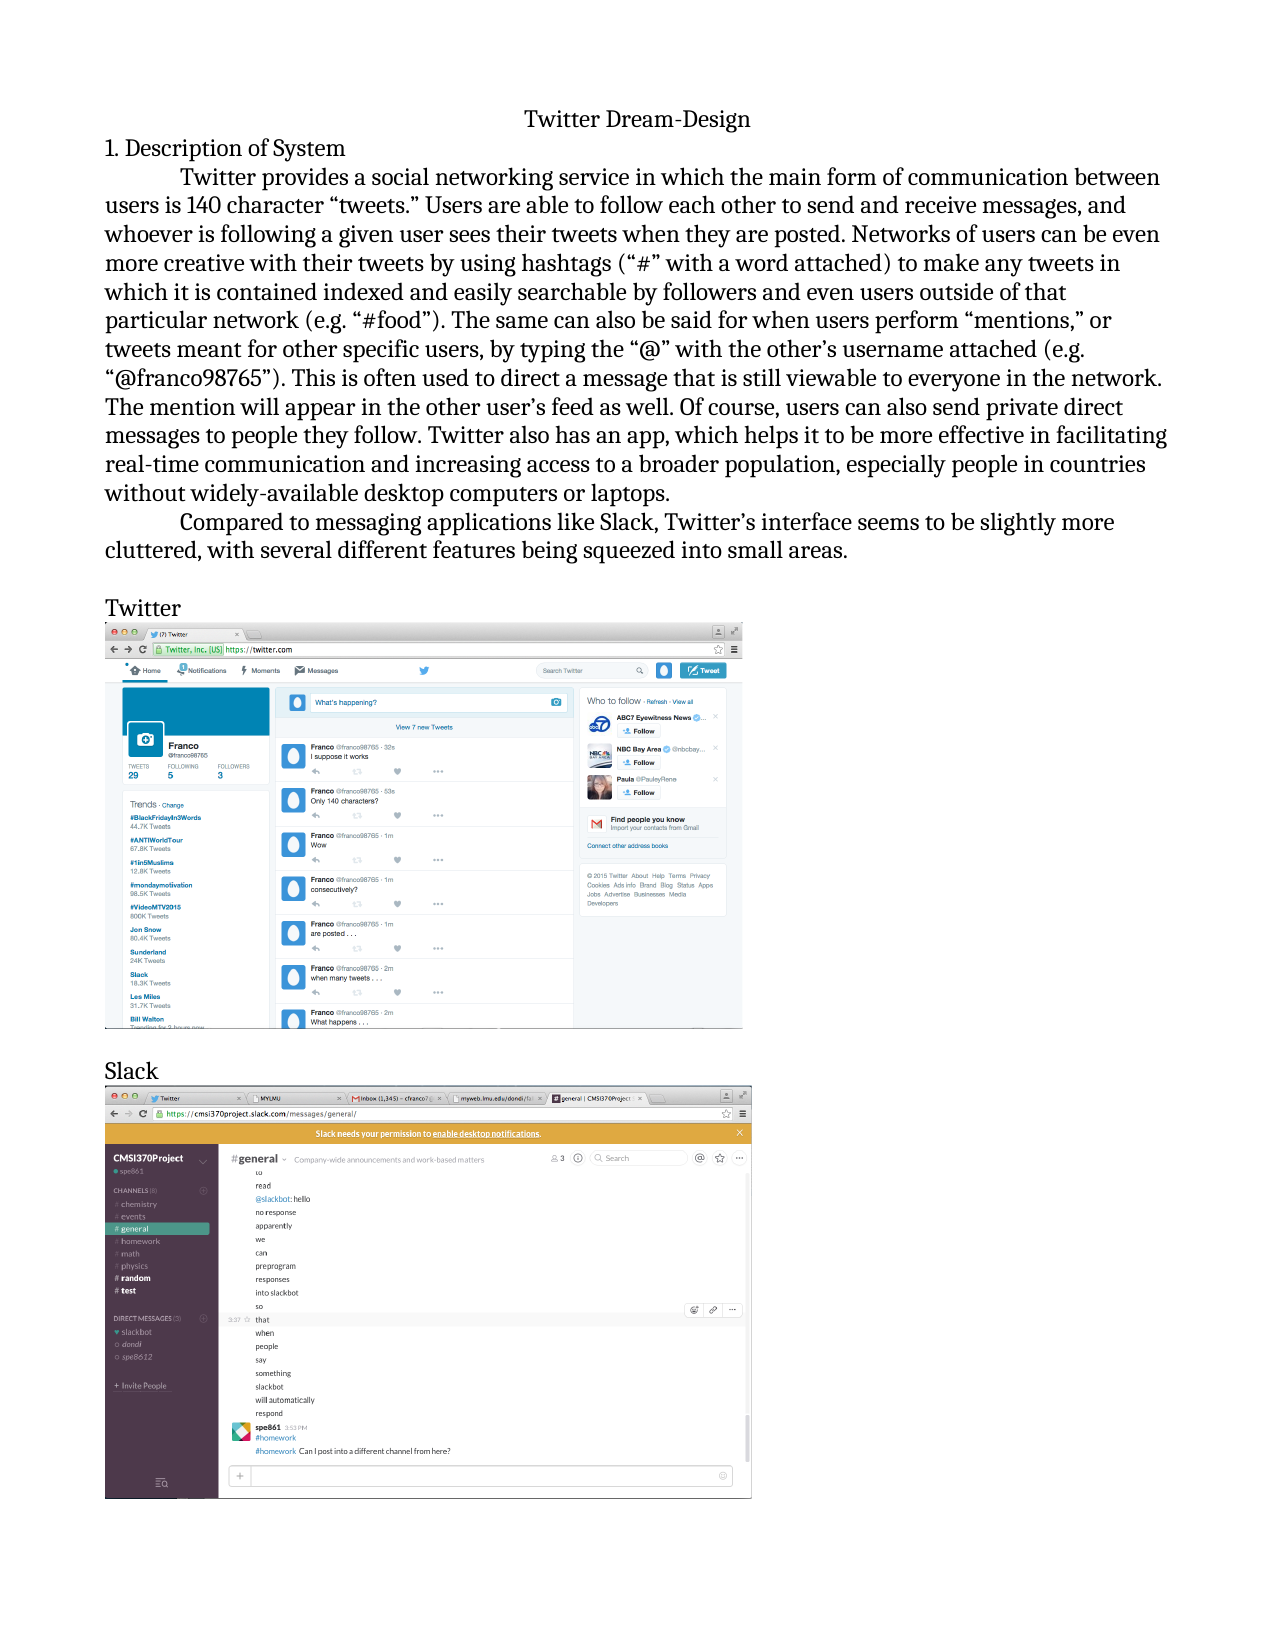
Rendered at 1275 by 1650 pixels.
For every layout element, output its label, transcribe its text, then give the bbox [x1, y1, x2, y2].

text Twitter [105, 594, 1170, 622]
text Compared to messaging applications like Slack, Twitter’s interface seems to be slightly more cluttered, with several different features being squeezed into small areas. [105, 507, 1170, 565]
picture [105, 1085, 752, 1499]
text Slack [105, 1057, 1170, 1086]
text Twitter provides a social networking service in which the main form of communication between users is 140 character “tweets.” Users are able to follow each other to send and receive messages, and whoever is following a given user sees their tweets when they are posted. Networks of users can be even more creative with their tweets by using hashtags (“#” with a word attached) to make any tweets in which it is contained indexed and easily searchable by followers and even users outside of that particular network (e.g. “#food”). The same can also be said for when users perform “mentions,” or tweets meant for other specific users, by typing the “@” with the other’s username attached (e.g. “@franco98765”). This is often used to direct a message that is still viewable to everyone in the network. The mention will appear in the other user’s feed as well. Of course, users can also send private direct messages to people they follow. Twitter also has an app, which helps it to be more effective in facilitating real-time communication and increasing access to a broader population, especially people in countries without widely-available desktop computers or laptops. [105, 162, 1170, 507]
text 1. Description of System [105, 134, 1170, 162]
text Twitter Dream-Design [105, 105, 1170, 134]
picture [105, 622, 743, 1029]
